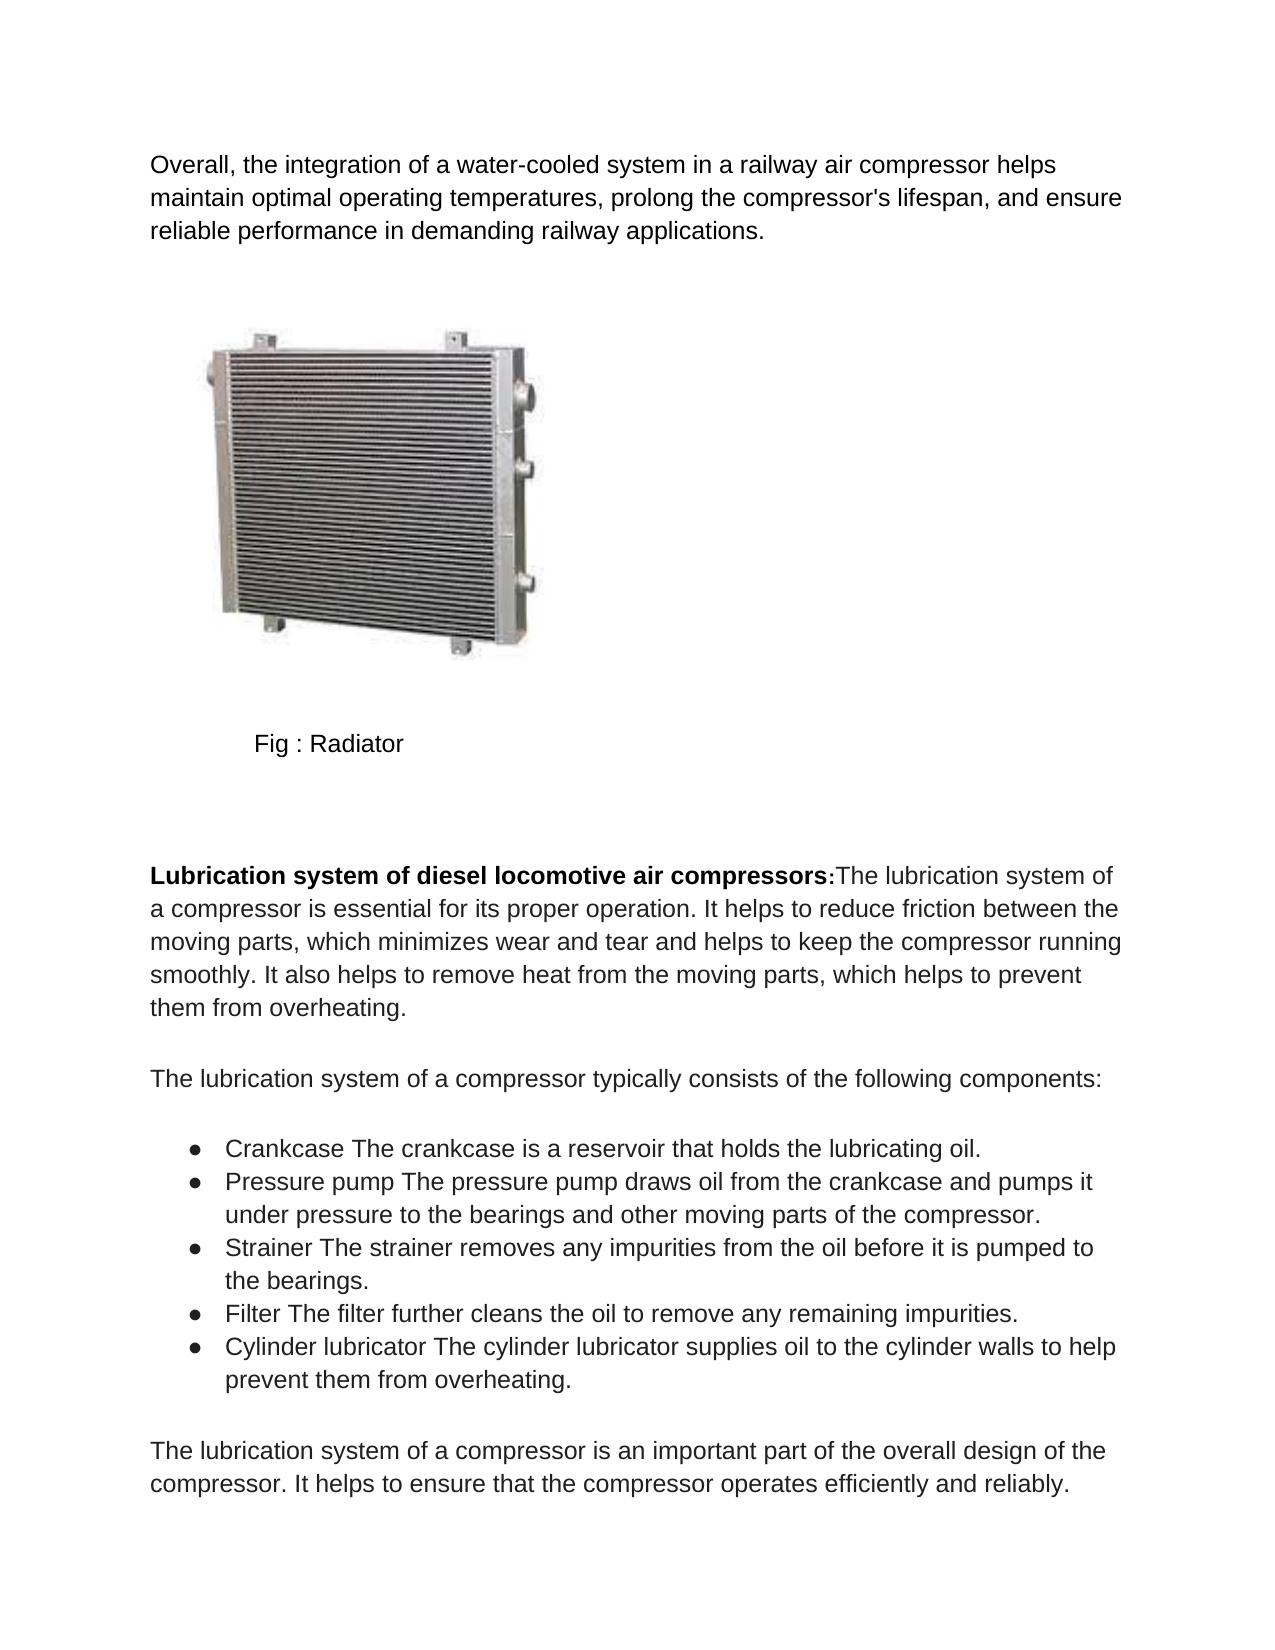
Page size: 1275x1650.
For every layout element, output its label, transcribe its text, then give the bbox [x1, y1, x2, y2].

list Pressure pump The pressure pump draws oil from the crankcase and pumps it under pressure to the bearings and other moving parts of the compressor. [187, 1167, 1125, 1229]
text The lubrication system of a compressor is an important part of the overall design of the compressor. It helps to ensure that the compressor operates efficiently and reliably. [150, 1436, 1125, 1498]
picture [150, 282, 593, 726]
list Crankcase The crankcase is a reservoir that holds the lubricating oil. [187, 1134, 1125, 1163]
text Lubrication system of diesel locomotive air compressors:The lubrication system of a compressor is essential for its proper operation. It helps to reduce friction between the moving parts, which minimizes wear and tear and helps to keep the compressor running smoothly. It also helps to remove heat from the moving parts, which helps to prevent them from overheating. [150, 861, 1125, 1022]
text Fig : Radiator [150, 729, 1125, 758]
list Filter The filter further cleans the oil to remove any remaining impurities. [187, 1299, 1125, 1328]
text Overall, the integration of a water-cooled system in a railway air compressor helps maintain optimal operating temperatures, prolong the compressor's lifespan, and ensure reliable performance in demanding railway applications. [150, 150, 1125, 245]
list Strainer The strainer removes any impurities from the oil before it is pumped to the bearings. [187, 1233, 1125, 1295]
text The lubrication system of a compressor typically consists of the following components: [150, 1064, 1125, 1092]
list Cylinder lubricator The cylinder lubricator supplies oil to the cylinder walls to help prevent them from overheating. [187, 1332, 1125, 1394]
